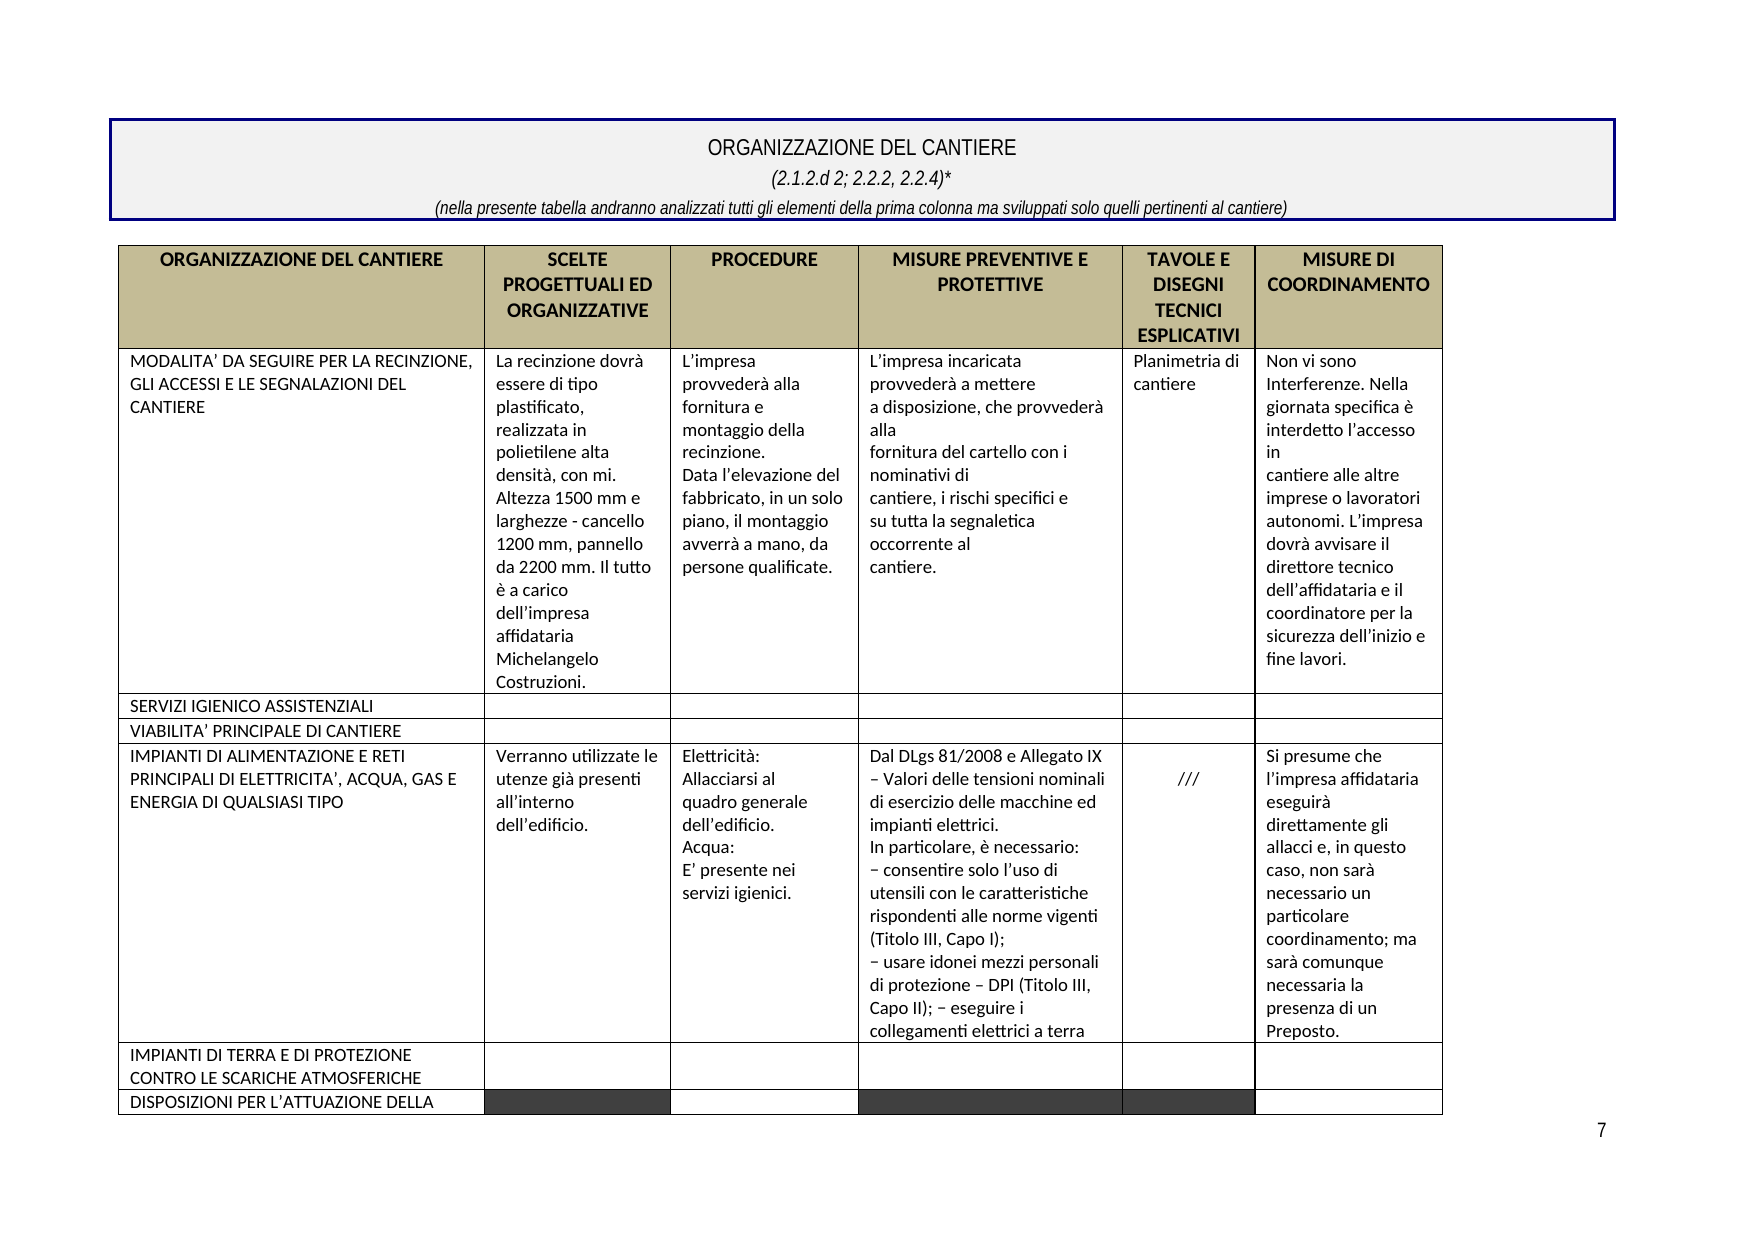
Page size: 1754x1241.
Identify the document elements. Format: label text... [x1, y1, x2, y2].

table_cell MODALITA’ DA SEGUIRE PER LA RECINZIONE, GLI ACCESSI E LE SEGNALAZIONI DEL CANTIERE [119, 349, 484, 693]
table_header PROCEDURE [671, 246, 858, 348]
table_cell Dal DLgs 81/2008 e Allegato IX – Valori delle tensioni nominali di esercizio delle macchine ed impianti elettrici. In particolare, è necessario: − consentire solo l’uso di utensili con le caratteristiche rispondenti alle norme vigenti (Titolo III, Capo I); − usare idonei mezzi personali di protezione – DPI (Titolo III, Capo II); − eseguire i collegamenti elettrici a terra [859, 744, 1122, 1042]
table_cell IMPIANTI DI TERRA E DI PROTEZIONE CONTRO LE SCARICHE ATMOSFERICHE [119, 1043, 484, 1089]
table_cell Verranno utilizzate le utenze già presenti all’interno dell’edificio. [485, 744, 670, 1042]
table_cell L’impresa provvederà alla fornitura e montaggio della recinzione. Data l’elevazione del fabbricato, in un solo piano, il montaggio avverrà a mano, da persone qualificate. [671, 349, 858, 693]
table_cell Elettricità: Allacciarsi al quadro generale dell’edificio. Acqua: E’ presente nei servizi igienici. [671, 744, 858, 1042]
table_cell [859, 1090, 1122, 1114]
table_header ORGANIZZAZIONE DEL CANTIERE (2.1.2.d 2; 2.2.2, 2.2.4)* (nella presente tabella andranno analizzati tutti gli elementi della prima colonna ma sviluppati solo quelli pertinenti al cantiere) [112, 121, 1613, 218]
table_header MISURE DI COORDINAMENTO [1256, 246, 1442, 348]
table_cell La recinzione dovrà essere di tipo plastificato, realizzata in polietilene alta densità, con mi. Altezza 1500 mm e larghezze - cancello 1200 mm, pannello da 2200 mm. Il tutto è a carico dell’impresa affidataria Michelangelo Costruzioni. [485, 349, 670, 693]
table_cell [671, 1043, 858, 1089]
table_cell [1123, 1043, 1254, 1089]
table_header TAVOLE E DISEGNI TECNICI ESPLICATIVI [1123, 246, 1254, 348]
table_header ORGANIZZAZIONE DEL CANTIERE [119, 246, 484, 348]
table_cell [859, 694, 1122, 718]
table_cell [859, 1043, 1122, 1089]
table_cell [485, 1090, 670, 1114]
table_cell [1256, 694, 1442, 718]
table_cell [485, 1043, 670, 1089]
table_header SCELTE PROGETTUALI ED ORGANIZZATIVE [485, 246, 670, 348]
table_cell L’impresa incaricata provvederà a mettere a disposizione, che provvederà alla fornitura del cartello con i nominativi di cantiere, i rischi specifici e su tutta la segnaletica occorrente al cantiere. [859, 349, 1122, 693]
table_cell [1256, 719, 1442, 743]
table_cell IMPIANTI DI ALIMENTAZIONE E RETI PRINCIPALI DI ELETTRICITA’, ACQUA, GAS E ENERGIA DI QUALSIASI TIPO [119, 744, 484, 1042]
table_cell [671, 719, 858, 743]
table_cell Non vi sono Interferenze. Nella giornata specifica è interdetto l’accesso in cantiere alle altre imprese o lavoratori autonomi. L’impresa dovrà avvisare il direttore tecnico dell’affidataria e il coordinatore per la sicurezza dell’inizio e fine lavori. [1256, 349, 1442, 693]
table_cell [1123, 719, 1254, 743]
table_cell Planimetria di cantiere [1123, 349, 1254, 693]
table_cell [485, 719, 670, 743]
table_cell [1256, 1090, 1442, 1114]
table_cell [671, 694, 858, 718]
table_cell [1123, 694, 1254, 718]
table_cell [671, 1090, 858, 1114]
table_cell [1256, 1043, 1442, 1089]
table_cell [485, 694, 670, 718]
table_cell SERVIZI IGIENICO ASSISTENZIALI [119, 694, 484, 718]
table_cell Si presume che l’impresa affidataria eseguirà direttamente gli allacci e, in questo caso, non sarà necessario un particolare coordinamento; ma sarà comunque necessaria la presenza di un Preposto. [1256, 744, 1442, 1042]
table_cell [1123, 1090, 1254, 1114]
table_header MISURE PREVENTIVE E PROTETTIVE [859, 246, 1122, 348]
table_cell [119, 1090, 484, 1114]
table_cell [859, 719, 1122, 743]
table_cell VIABILITA’ PRINCIPALE DI CANTIERE [119, 719, 484, 743]
table_cell /// [1123, 744, 1254, 1042]
